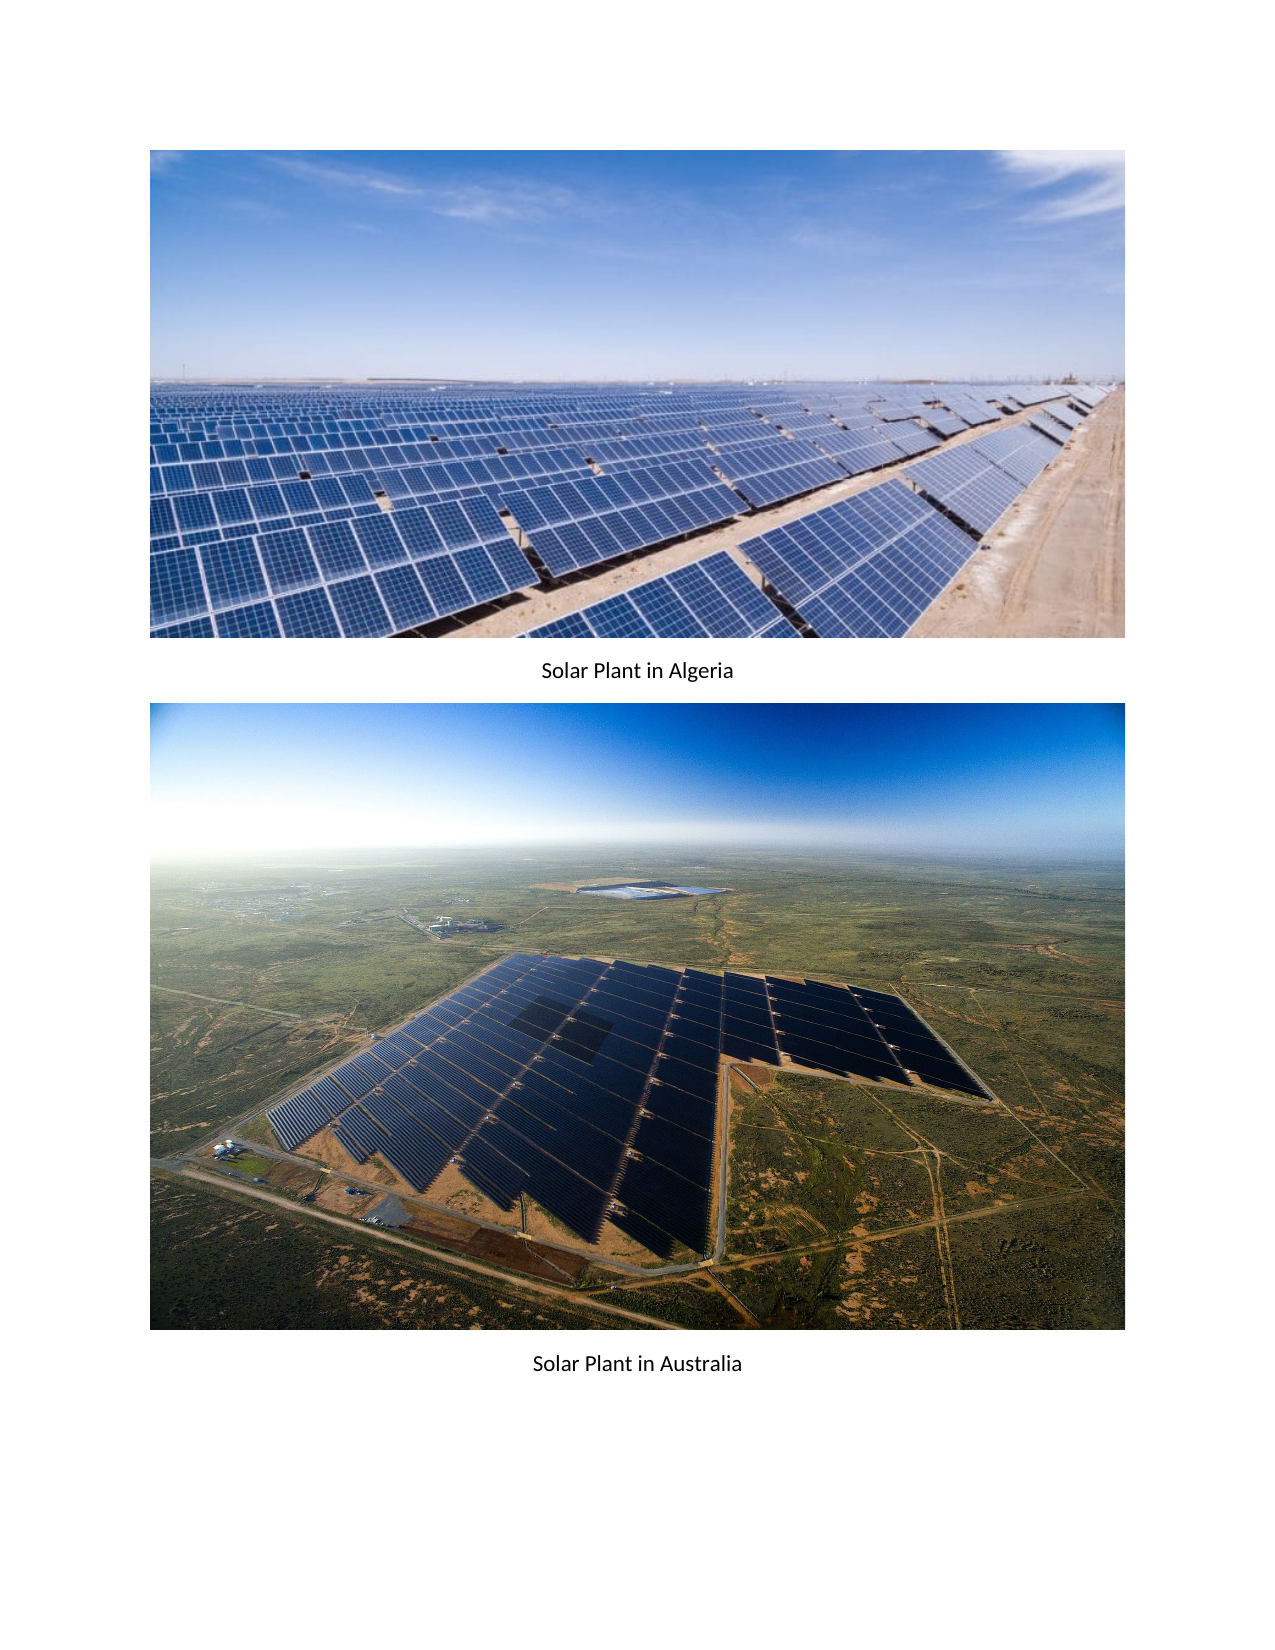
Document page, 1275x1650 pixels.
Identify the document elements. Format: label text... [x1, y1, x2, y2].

text Solar Plant in Australia [150, 1349, 1125, 1377]
text Solar Plant in Algeria [150, 656, 1125, 684]
picture [150, 150, 1125, 638]
picture [150, 703, 1125, 1330]
